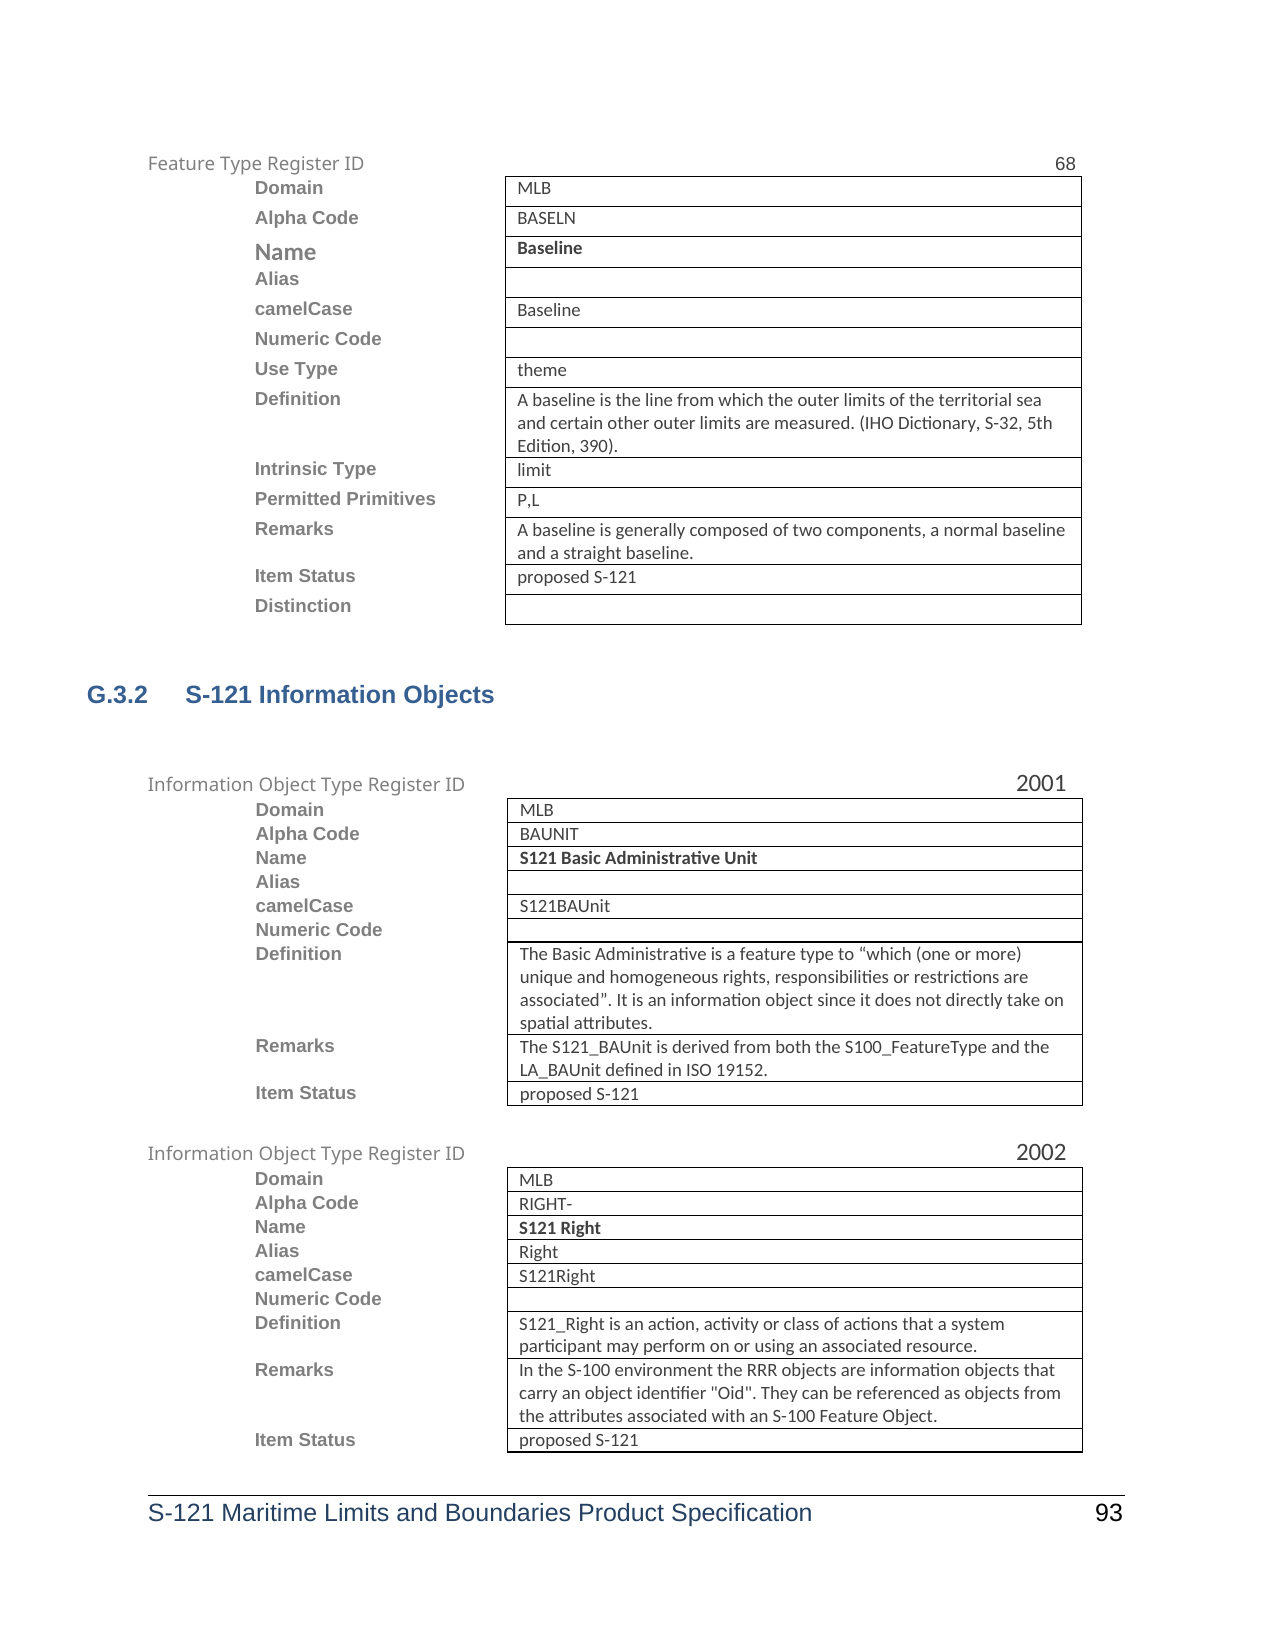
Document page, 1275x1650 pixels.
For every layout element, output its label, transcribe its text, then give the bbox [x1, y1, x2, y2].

table_cell Numeric Code [243, 918, 507, 941]
table_cell [506, 268, 1081, 297]
table_cell Name [243, 1215, 507, 1239]
table_header Domain [243, 176, 505, 206]
table_header Domain [243, 798, 507, 822]
table_cell S121 Right [508, 1216, 1082, 1239]
table_cell Name [243, 236, 505, 267]
table_cell Alpha Code [243, 822, 507, 846]
table_cell Definition [243, 1311, 507, 1358]
table_cell camelCase [243, 1263, 507, 1287]
table_cell Right [508, 1240, 1082, 1263]
table_cell proposed S-121 [506, 565, 1081, 594]
table_cell BAUNIT [508, 823, 1082, 846]
table_cell S121_Right is an action, activity or class of actions that a system participant may perform on or using an associated resource. [508, 1312, 1082, 1358]
table_cell Use Type [243, 357, 505, 387]
table_cell Item Status [243, 564, 505, 594]
table_cell Alpha Code [243, 1191, 507, 1215]
table_cell Alpha Code [243, 206, 505, 236]
table_cell theme [506, 358, 1081, 387]
table_header MLB [506, 177, 1081, 206]
table_cell Distinction [243, 594, 505, 624]
table_cell Remarks [243, 1358, 507, 1427]
table_cell RIGHT- [508, 1192, 1082, 1215]
table_cell Item Status [243, 1081, 507, 1105]
table_header MLB [508, 799, 1082, 822]
text Feature Type Register ID 68 [148, 150, 1125, 176]
table_cell camelCase [243, 297, 505, 327]
table_header Domain [243, 1167, 507, 1191]
text Information Object Type Register ID 2002 [148, 1136, 1125, 1167]
table_cell Remarks [243, 1034, 507, 1081]
table_cell A baseline is the line from which the outer limits of the territorial sea and certain other outer limits are measured. (IHO Dictionary, S-32, 5th Edition, 390). [506, 388, 1081, 457]
table_cell Alias [243, 870, 507, 893]
table_cell S121Right [508, 1264, 1082, 1287]
table_cell Baseline [506, 298, 1081, 327]
table_header MLB [508, 1168, 1082, 1191]
table_cell Numeric Code [243, 327, 505, 357]
table_cell Alias [243, 1239, 507, 1263]
list S-121 Information Objects [148, 680, 1125, 709]
table_cell Item Status [243, 1428, 507, 1451]
table_cell [506, 328, 1081, 357]
table_cell limit [506, 458, 1081, 487]
table_cell [508, 1288, 1082, 1311]
table_cell S121 Basic Administrative Unit [508, 847, 1082, 869]
table_cell P,L [506, 488, 1081, 517]
table_cell A baseline is generally composed of two components, a normal baseline and a straight baseline. [506, 518, 1081, 564]
table_cell camelCase [243, 894, 507, 917]
table_cell proposed S-121 [508, 1429, 1082, 1451]
table_cell S121BAUnit [508, 895, 1082, 917]
table_cell [508, 871, 1082, 893]
table_cell The S121_BAUnit is derived from both the S100_FeatureType and the LA_BAUnit defined in ISO 19152. [508, 1035, 1082, 1081]
table_cell [506, 595, 1081, 624]
table_cell Name [243, 846, 507, 869]
table_cell Definition [243, 387, 505, 457]
table_cell Permitted Primitives [243, 487, 505, 517]
table_cell [508, 919, 1082, 941]
table_cell The Basic Administrative is a feature type to “which (one or more) unique and homogeneous rights, responsibilities or restrictions are associated”. It is an information object since it does not directly take on spatial attributes. [508, 943, 1082, 1034]
text Information Object Type Register ID 2001 [148, 767, 1125, 798]
table_cell Definition [243, 941, 507, 1034]
table_cell Alias [243, 267, 505, 297]
table_cell Remarks [243, 517, 505, 564]
table_cell BASELN [506, 207, 1081, 236]
table_cell Numeric Code [243, 1287, 507, 1311]
table_cell proposed S-121 [508, 1082, 1082, 1105]
table_cell Intrinsic Type [243, 457, 505, 487]
table_cell Baseline [506, 237, 1081, 267]
